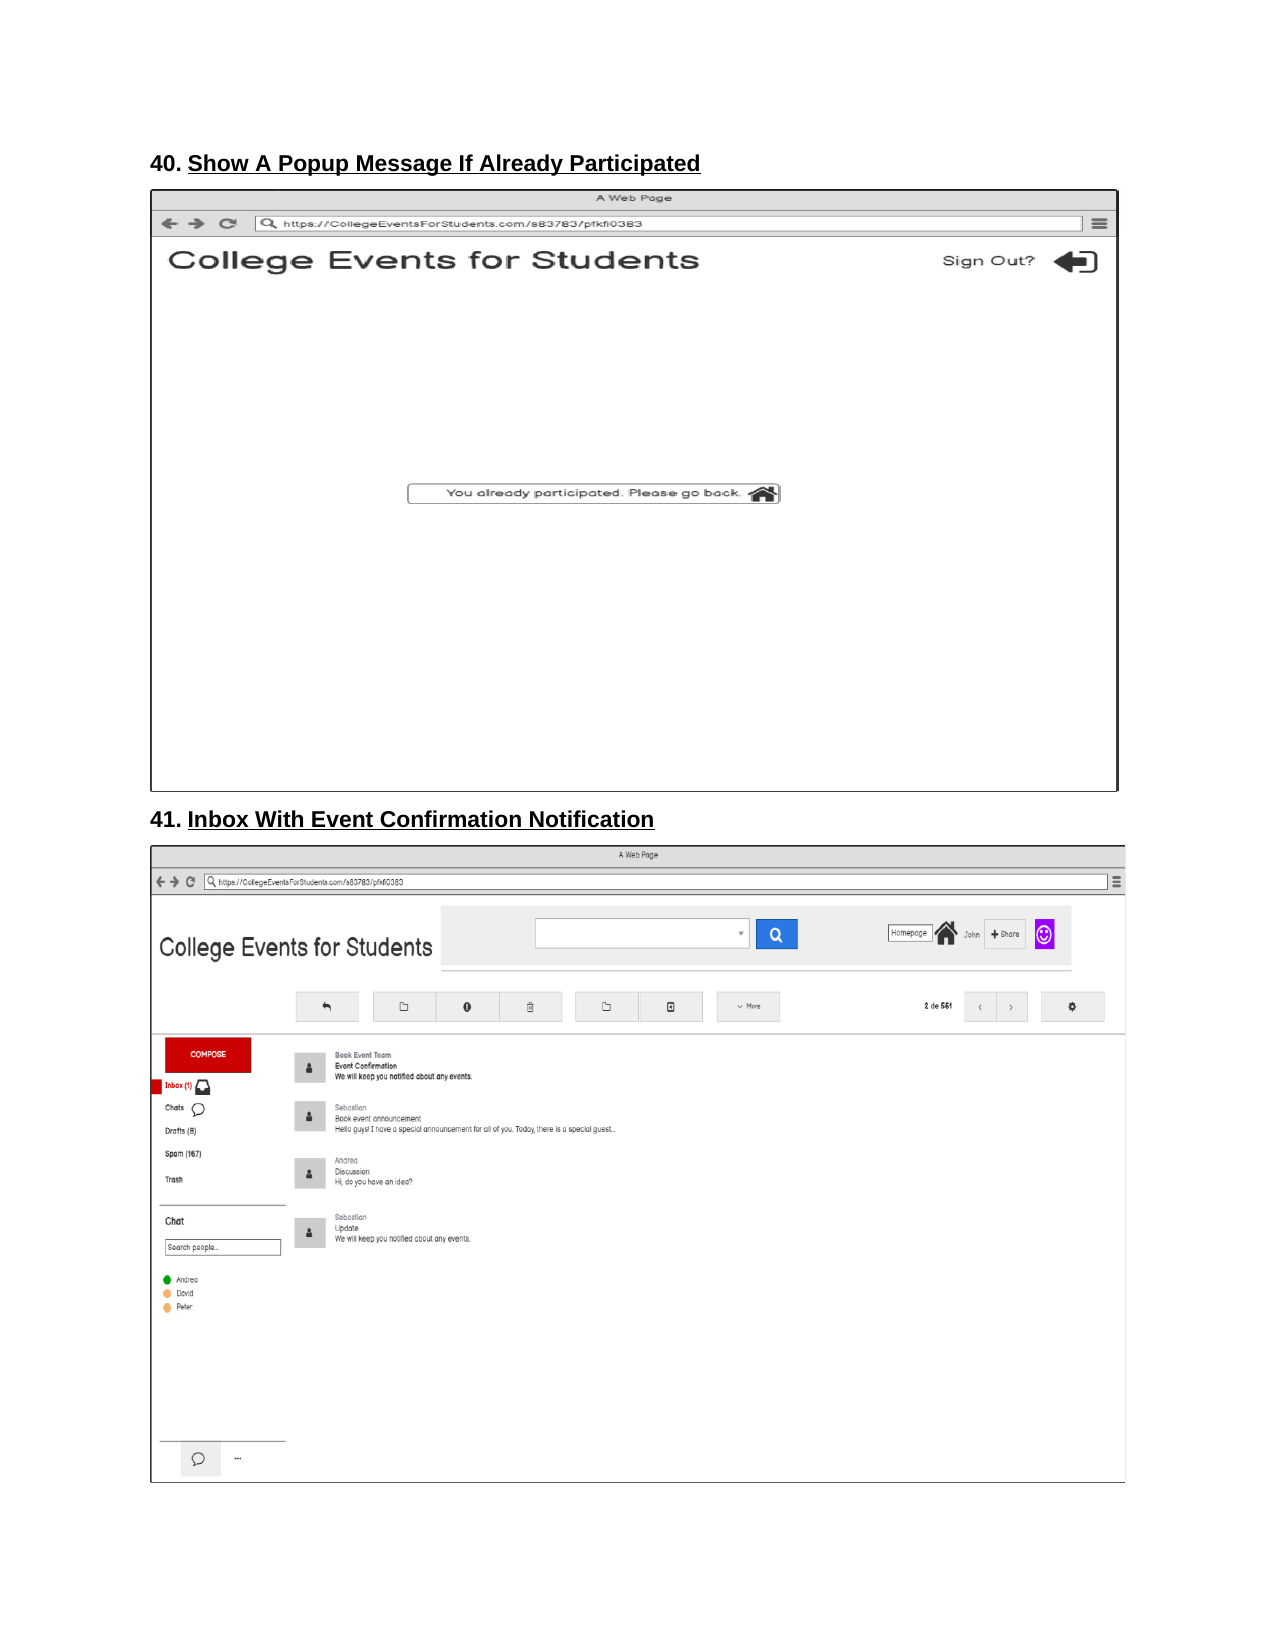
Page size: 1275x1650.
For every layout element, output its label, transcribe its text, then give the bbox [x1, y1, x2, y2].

list Inbox With Event Confirmation Notification [150, 806, 1128, 832]
list Show A Popup Message If Already Participated [150, 150, 1128, 176]
picture [150, 845, 1125, 1483]
picture [150, 189, 1119, 792]
